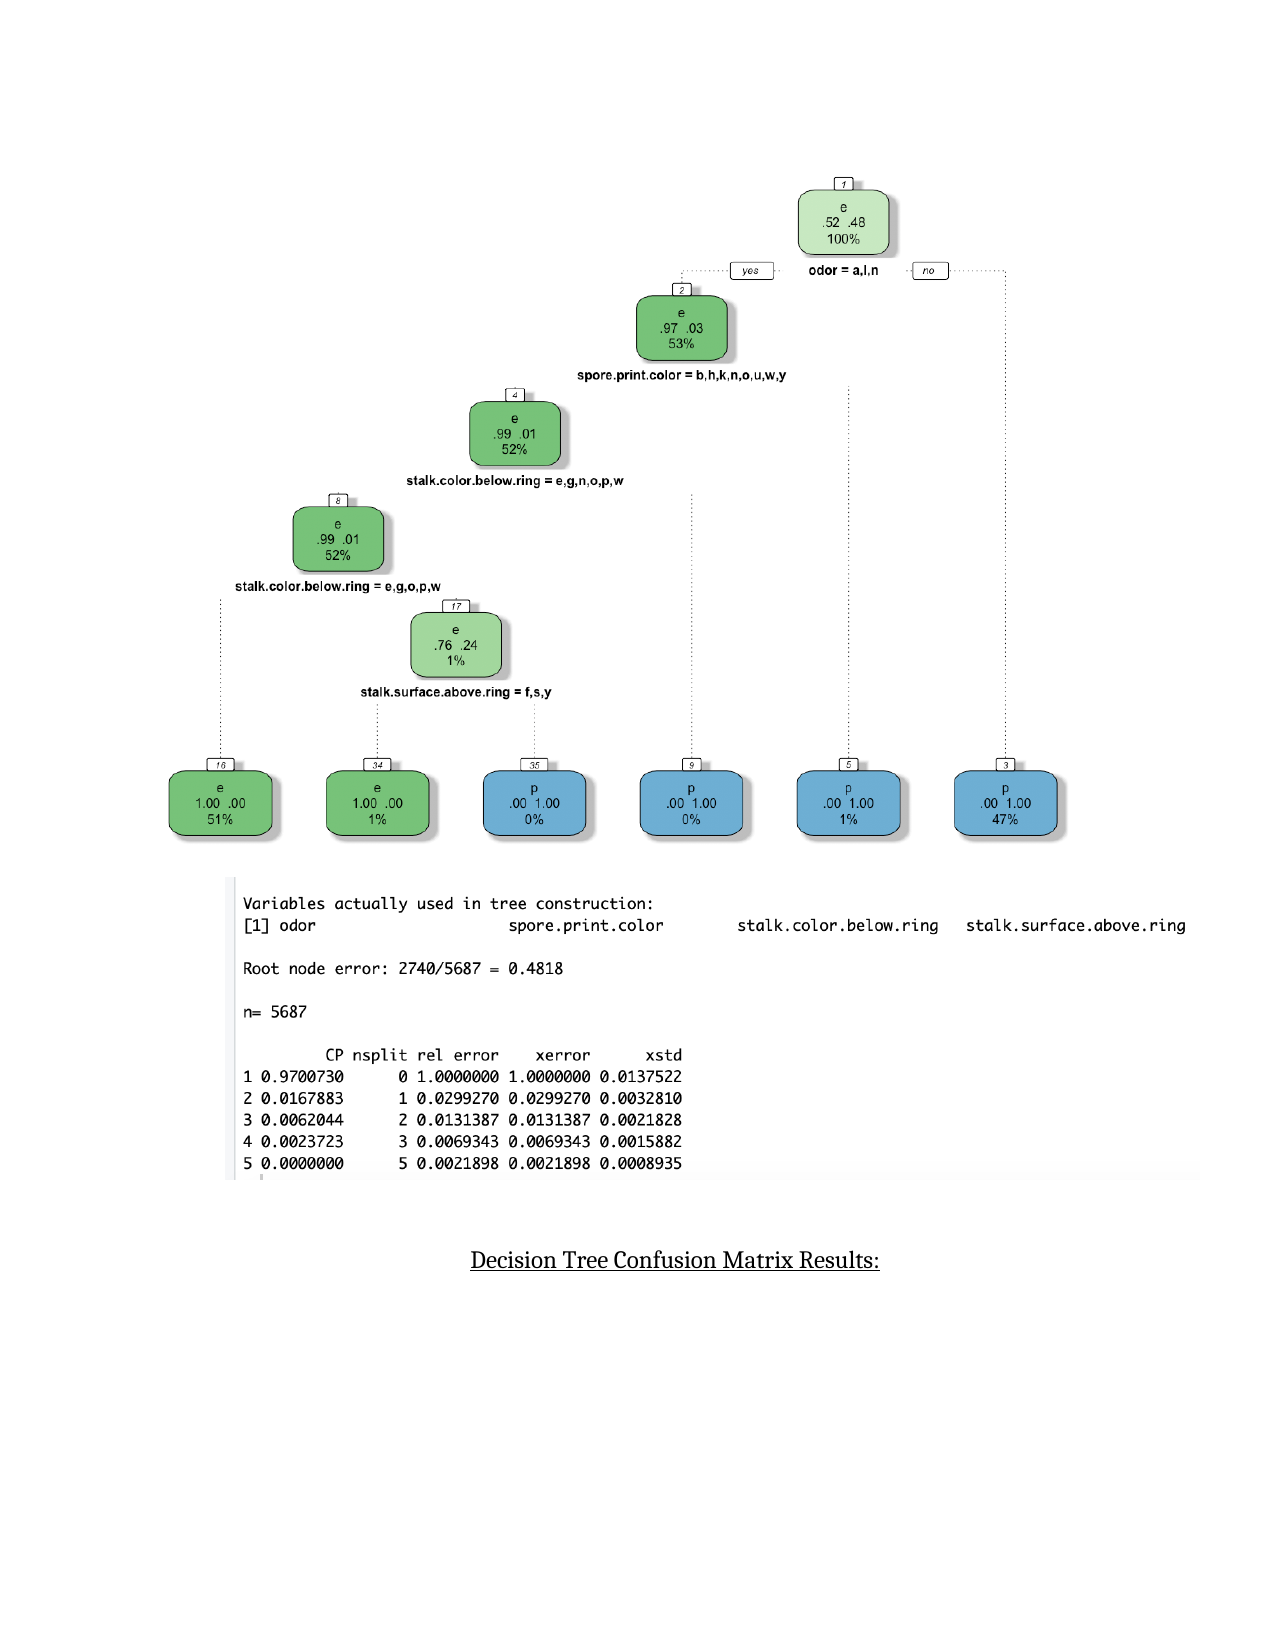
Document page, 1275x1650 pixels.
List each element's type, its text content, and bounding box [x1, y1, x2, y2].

picture [225, 877, 1200, 1180]
picture [150, 150, 1072, 859]
text Decision Tree Confusion Matrix Results: [150, 1246, 1125, 1274]
